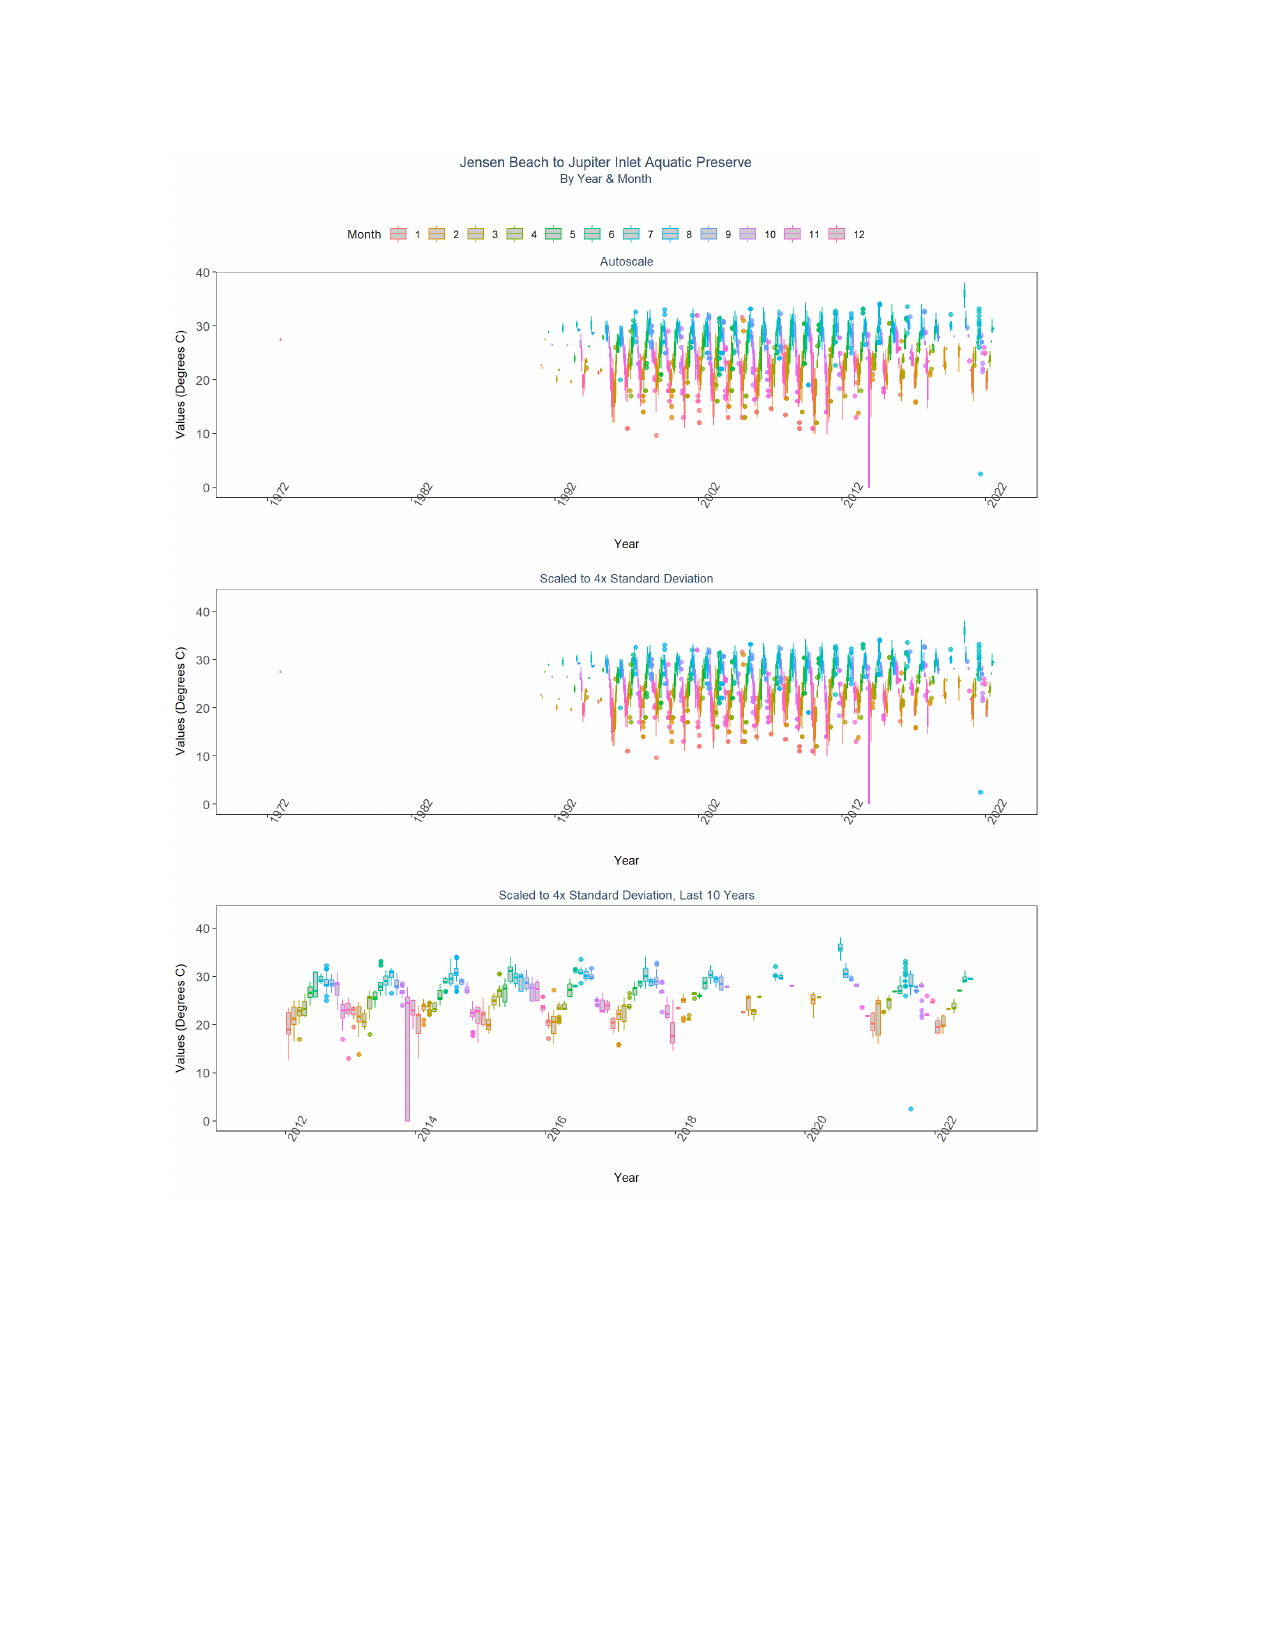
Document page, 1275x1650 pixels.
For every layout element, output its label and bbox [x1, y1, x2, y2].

picture [168, 150, 1044, 1200]
